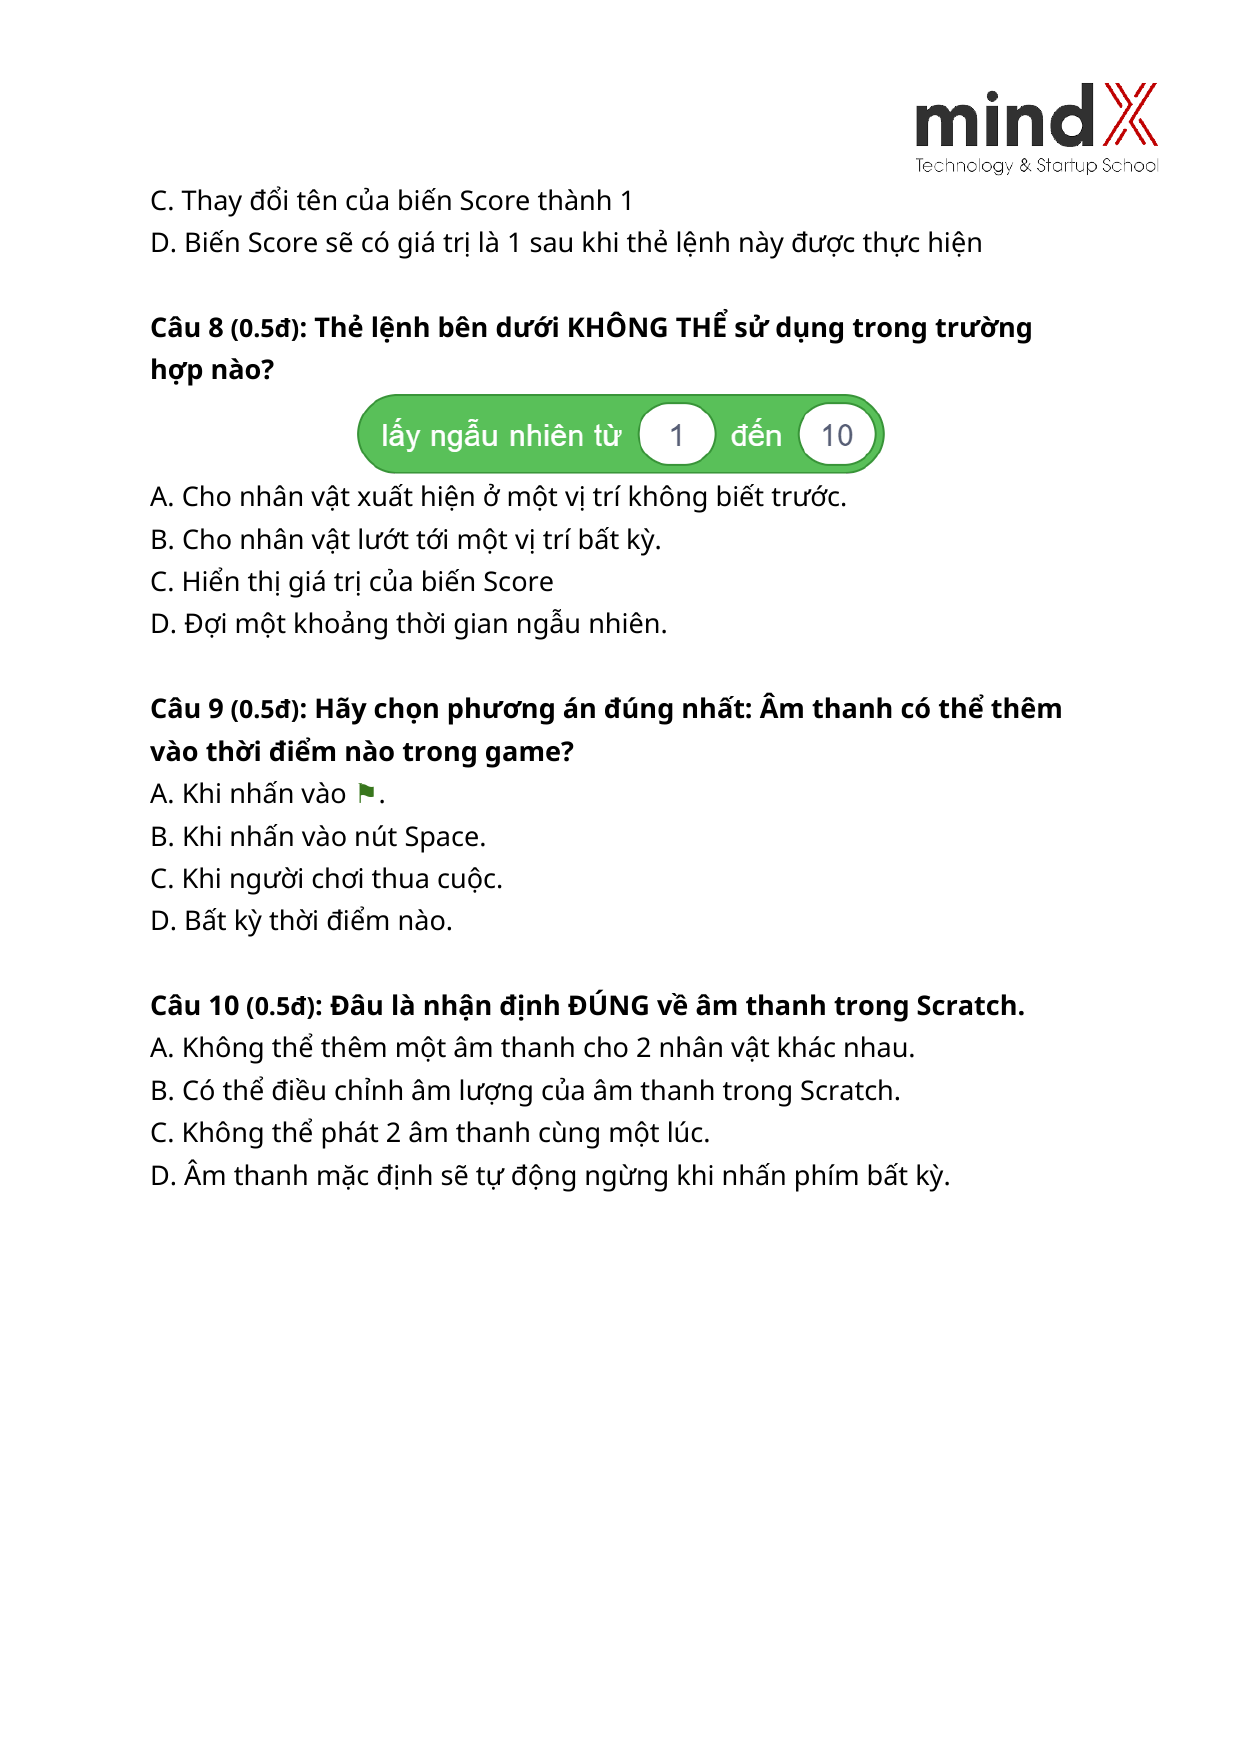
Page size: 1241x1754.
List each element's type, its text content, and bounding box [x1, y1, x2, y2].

text C. Thay đổi tên của biến Score thành 1 [150, 181, 1090, 218]
text A. Cho nhân vật xuất hiện ở một vị trí không biết trước. [150, 478, 1090, 515]
text C. Khi người chơi thua cuộc. [150, 859, 1090, 896]
text Câu 10 (0.5đ): Đâu là nhận định ĐÚNG về âm thanh trong Scratch. [330, 987, 1090, 1023]
text A. Không thể thêm một âm thanh cho 2 nhân vật khác nhau. [150, 1029, 1090, 1066]
text D. Âm thanh mặc định sẽ tự động ngừng khi nhấn phím bất kỳ. [150, 1156, 1090, 1193]
text C. Hiển thị giá trị của biến Score [150, 563, 1090, 599]
picture [354, 393, 886, 474]
text B. Có thể điều chỉnh âm lượng của âm thanh trong Scratch. [150, 1071, 1090, 1108]
text C. Không thể phát 2 âm thanh cùng một lúc. [150, 1114, 1090, 1151]
text Câu 9 (0.5đ): Hãy chọn phương án đúng nhất: Âm thanh có thể thêm vào thời điểm nào trong game? [150, 690, 1090, 769]
text D. Đợi một khoảng thời gian ngẫu nhiên. [150, 605, 1090, 642]
text D. Biến Score sẽ có giá trị là 1 sau khi thẻ lệnh này được thực hiện [150, 223, 1090, 260]
text Câu 8 (0.5đ): Thẻ lệnh bên dưới KHÔNG THỂ sử dụng trong trường hợp nào? [150, 308, 1090, 388]
text A. Khi nhấn vào ⚑. [150, 774, 1090, 811]
text B. Khi nhấn vào nút Space. [150, 817, 1090, 854]
text B. Cho nhân vật lướt tới một vị trí bất kỳ. [150, 520, 1090, 557]
text D. Bất kỳ thời điểm nào. [150, 902, 1090, 939]
picture [905, 75, 1169, 178]
